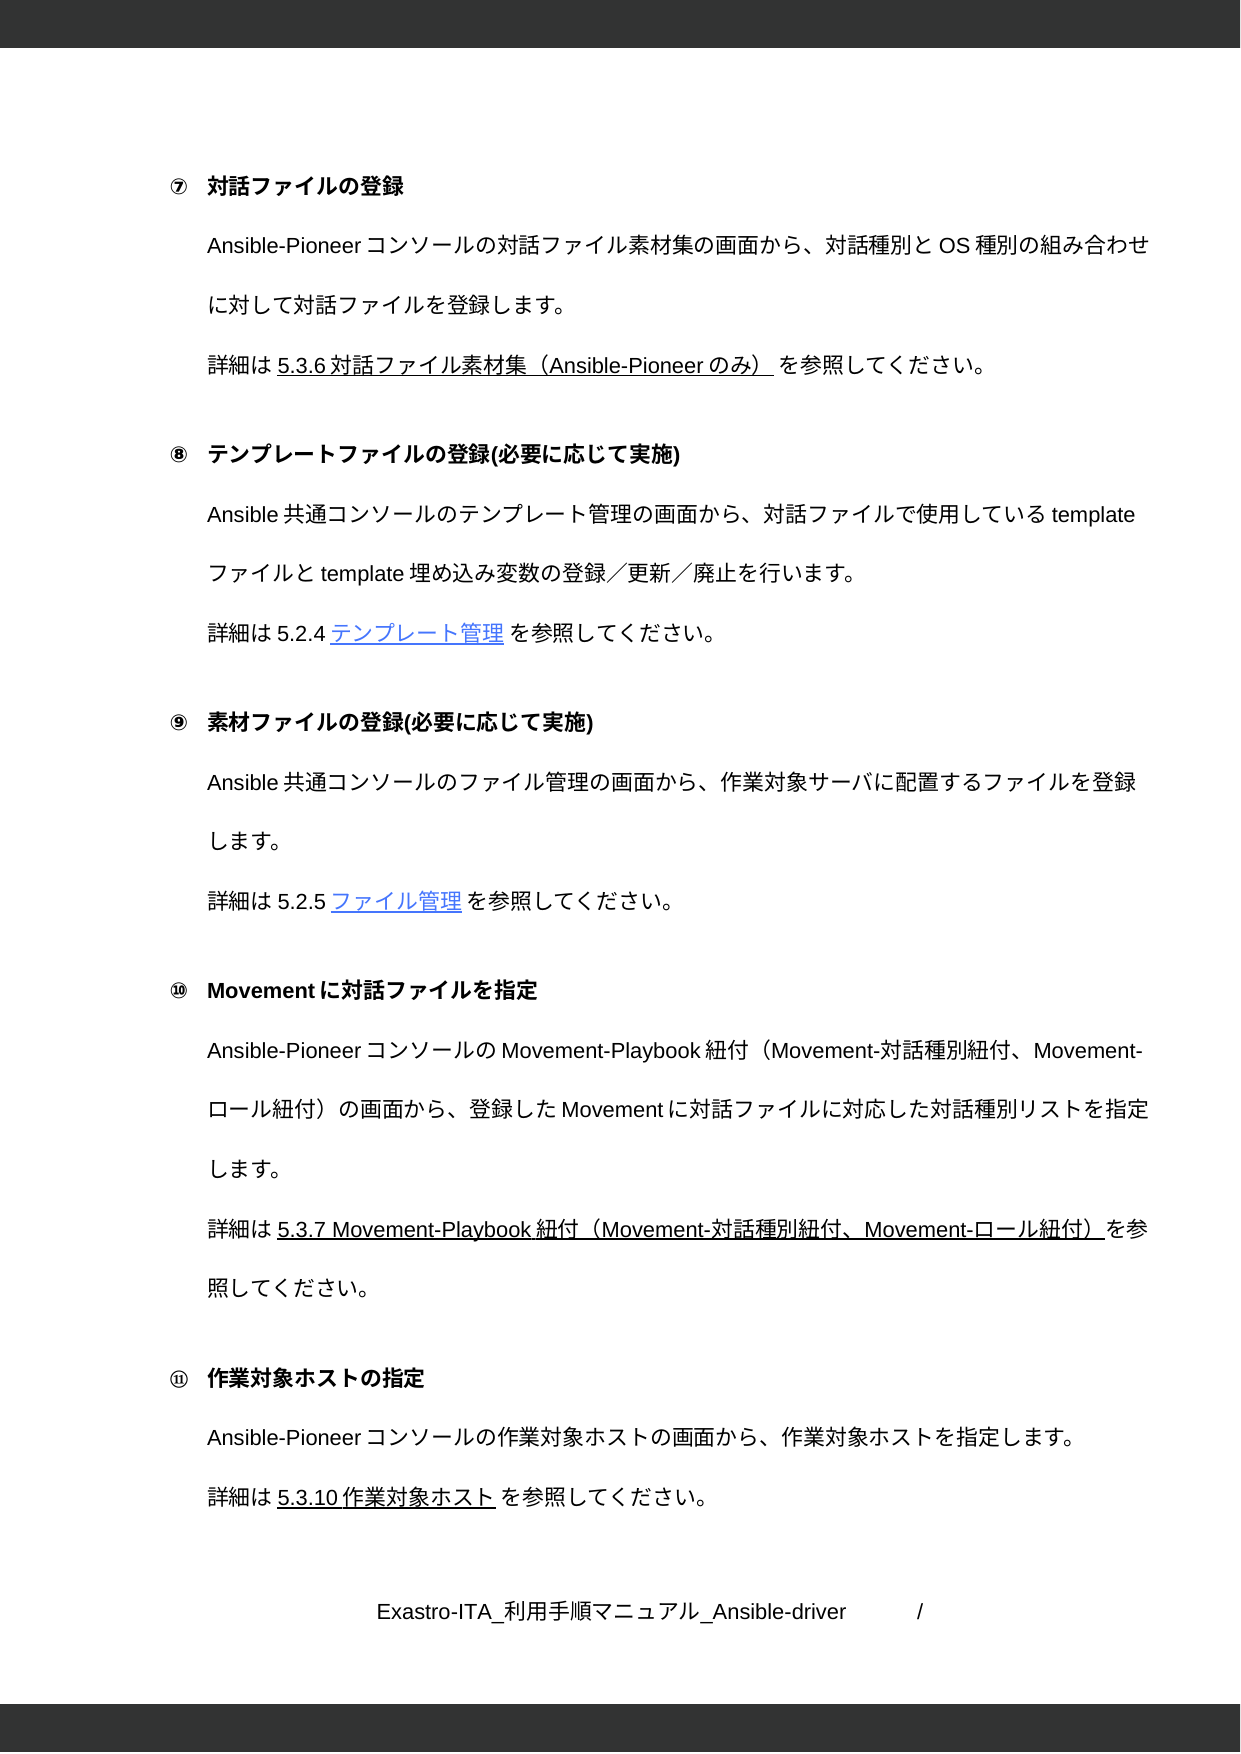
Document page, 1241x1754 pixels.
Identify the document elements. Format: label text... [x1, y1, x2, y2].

list 詳細は 5.3.6対話ファイル素材集（Ansible-Pioneerのみ） を参照してください。 [207, 334, 1152, 393]
list 詳細は 5.2.5ファイル管理 を参照してください。 [207, 870, 1152, 929]
list 作業対象ホストの指定 Ansible-Pioneerコンソールの作業対象ホストの画面から、作業対象ホストを指定します。 詳細は 5.3.10作業対象ホスト を参照してください。 [169, 1347, 1152, 1525]
list 詳細は5.2.4テンプレート管理 を参照してください。 [207, 602, 1152, 661]
picture [0, 1704, 1241, 1752]
list テンプレートファイルの登録(必要に応じて実施) [169, 423, 1152, 483]
list 詳細は 5.3.7 Movement-Playbook紐付（Movement-対話種別紐付、Movement-ロール紐付）を参照してください。 [207, 1198, 1152, 1317]
list Ansible-Pioneerコンソールの対話ファイル素材集の画面から、対話種別とOS種別の組み合わせに対して対話ファイルを登録します。 [207, 214, 1152, 334]
list Movementに対話ファイルを指定 Ansible-PioneerコンソールのMovement-Playbook紐付（Movement-対話種別紐付、Movement-ロール紐付）の画面から、登録したMovementに対話ファイルに対応した対話種別リストを指定します。 [169, 959, 1152, 1198]
list 対話ファイルの登録 [169, 155, 1152, 214]
list 素材ファイルの登録(必要に応じて実施) [169, 691, 1152, 751]
list Ansible共通コンソールのファイル管理の画面から、作業対象サーバに配置するファイルを登録します。 [207, 751, 1152, 870]
list Ansible共通コンソールのテンプレート管理の画面から、対話ファイルで使用しているtemplateファイルとtemplate埋め込み変数の登録／更新／廃止を行います。 [207, 483, 1152, 602]
picture [0, 0, 1241, 48]
